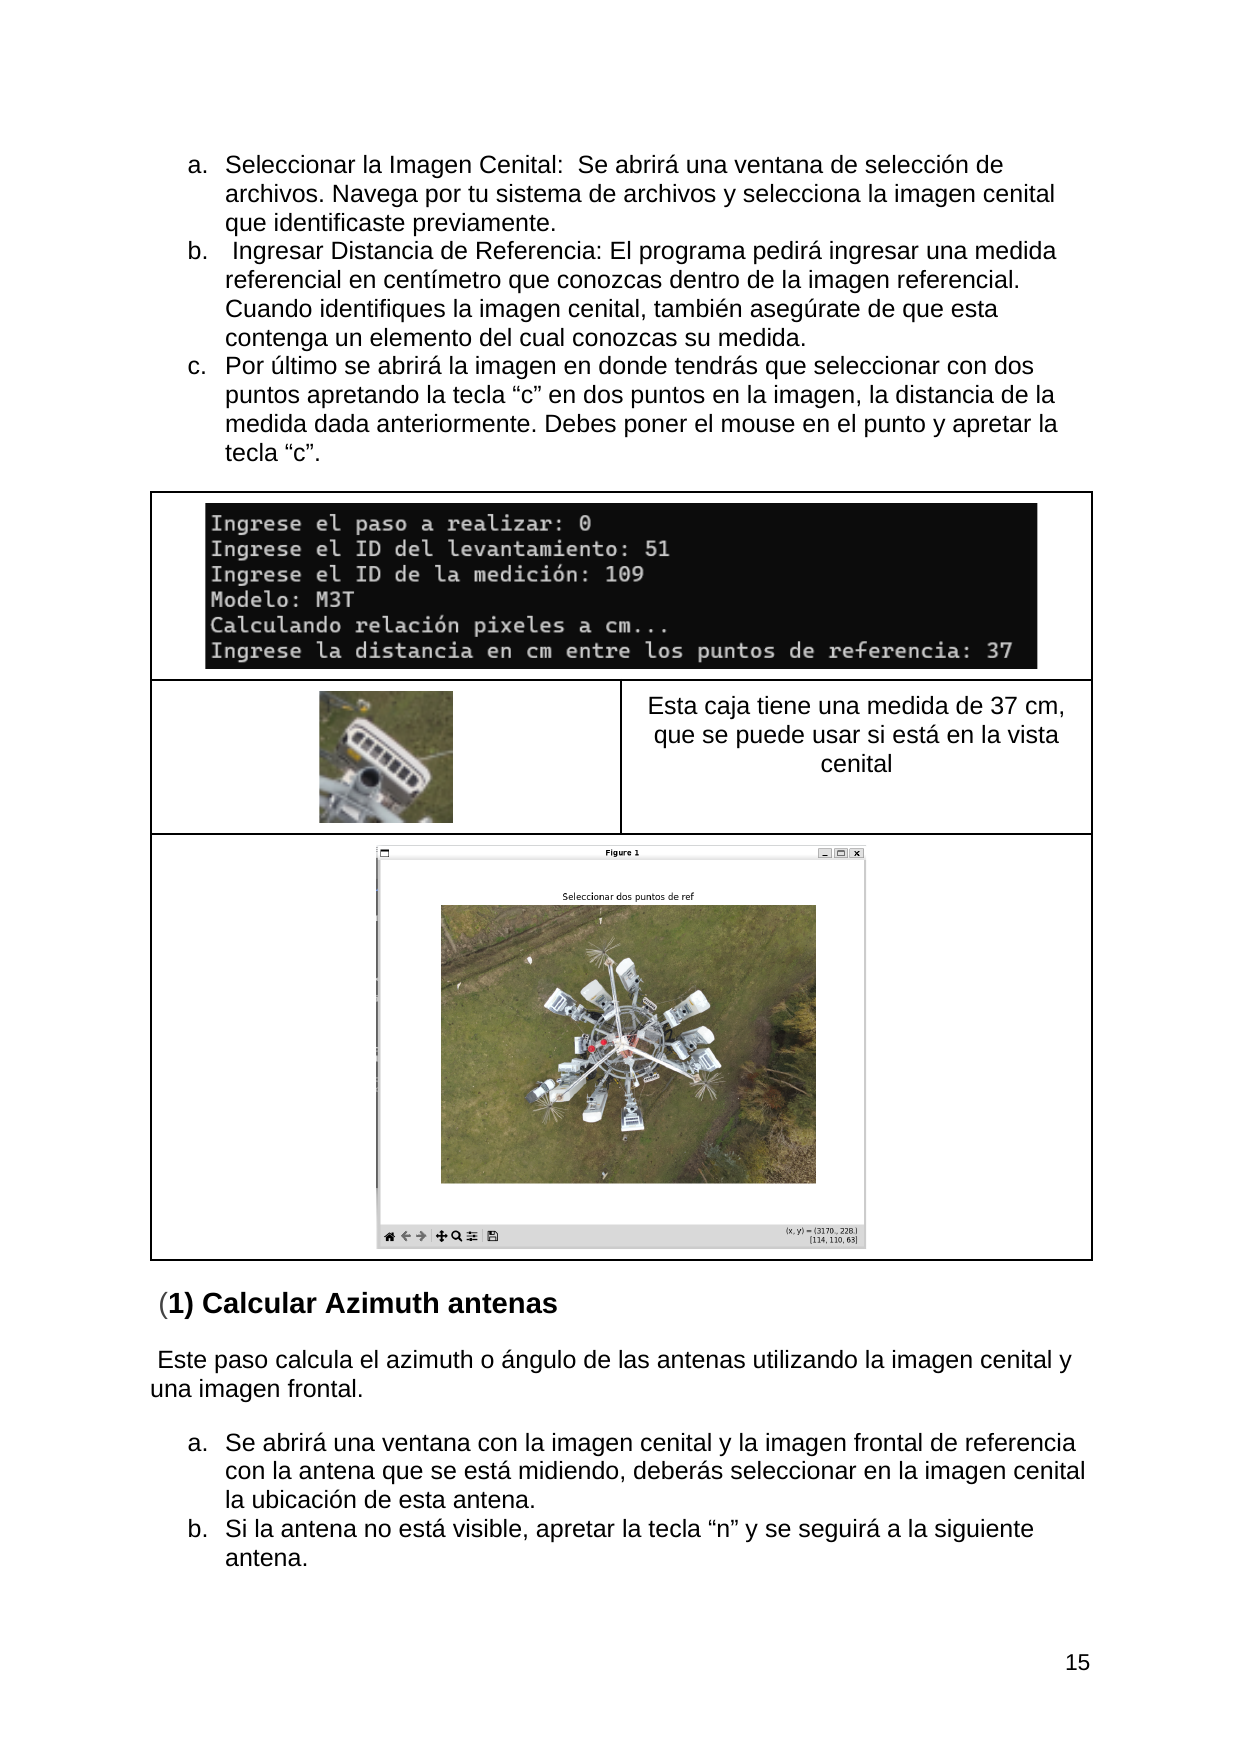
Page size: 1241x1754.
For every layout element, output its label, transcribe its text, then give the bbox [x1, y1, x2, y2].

picture [205, 503, 1038, 669]
table_header [152, 493, 1091, 679]
picture [319, 691, 453, 823]
text Este paso calcula el azimuth o ángulo de las antenas utilizando la imagen cenital y una imagen frontal. [150, 1345, 1090, 1402]
table_cell [152, 835, 1091, 1259]
list Por último se abrirá la imagen en donde tendrás que seleccionar con dos puntos apretando la tecla “c” en dos puntos en la imagen, la distancia de la medida dada anteriormente. Debes poner el mouse en el punto y apretar la tecla “c”. [187, 351, 1090, 466]
list Seleccionar la Imagen Cenital: Se abrirá una ventana de selección de archivos. Navega por tu sistema de archivos y selecciona la imagen cenital que identificaste previamente. [187, 150, 1090, 236]
picture [376, 845, 867, 1249]
table_cell Esta caja tiene una medida de 37 cm, que se puede usar si está en la vista cenital [622, 681, 1091, 833]
table_cell [152, 681, 620, 833]
subtitle (1) Calcular Azimuth antenas [150, 1286, 1090, 1320]
list Ingresar Distancia de Referencia: El programa pedirá ingresar una medida referencial en centímetro que conozcas dentro de la imagen referencial. Cuando identifiques la imagen cenital, también asegúrate de que esta contenga un elemento del cual conozcas su medida. [187, 236, 1090, 351]
list Si la antena no está visible, apretar la tecla “n” y se seguirá a la siguiente antena. [187, 1514, 1090, 1571]
list Se abrirá una ventana con la imagen cenital y la imagen frontal de referencia con la antena que se está midiendo, deberás seleccionar en la imagen cenital la ubicación de esta antena. [187, 1427, 1090, 1514]
